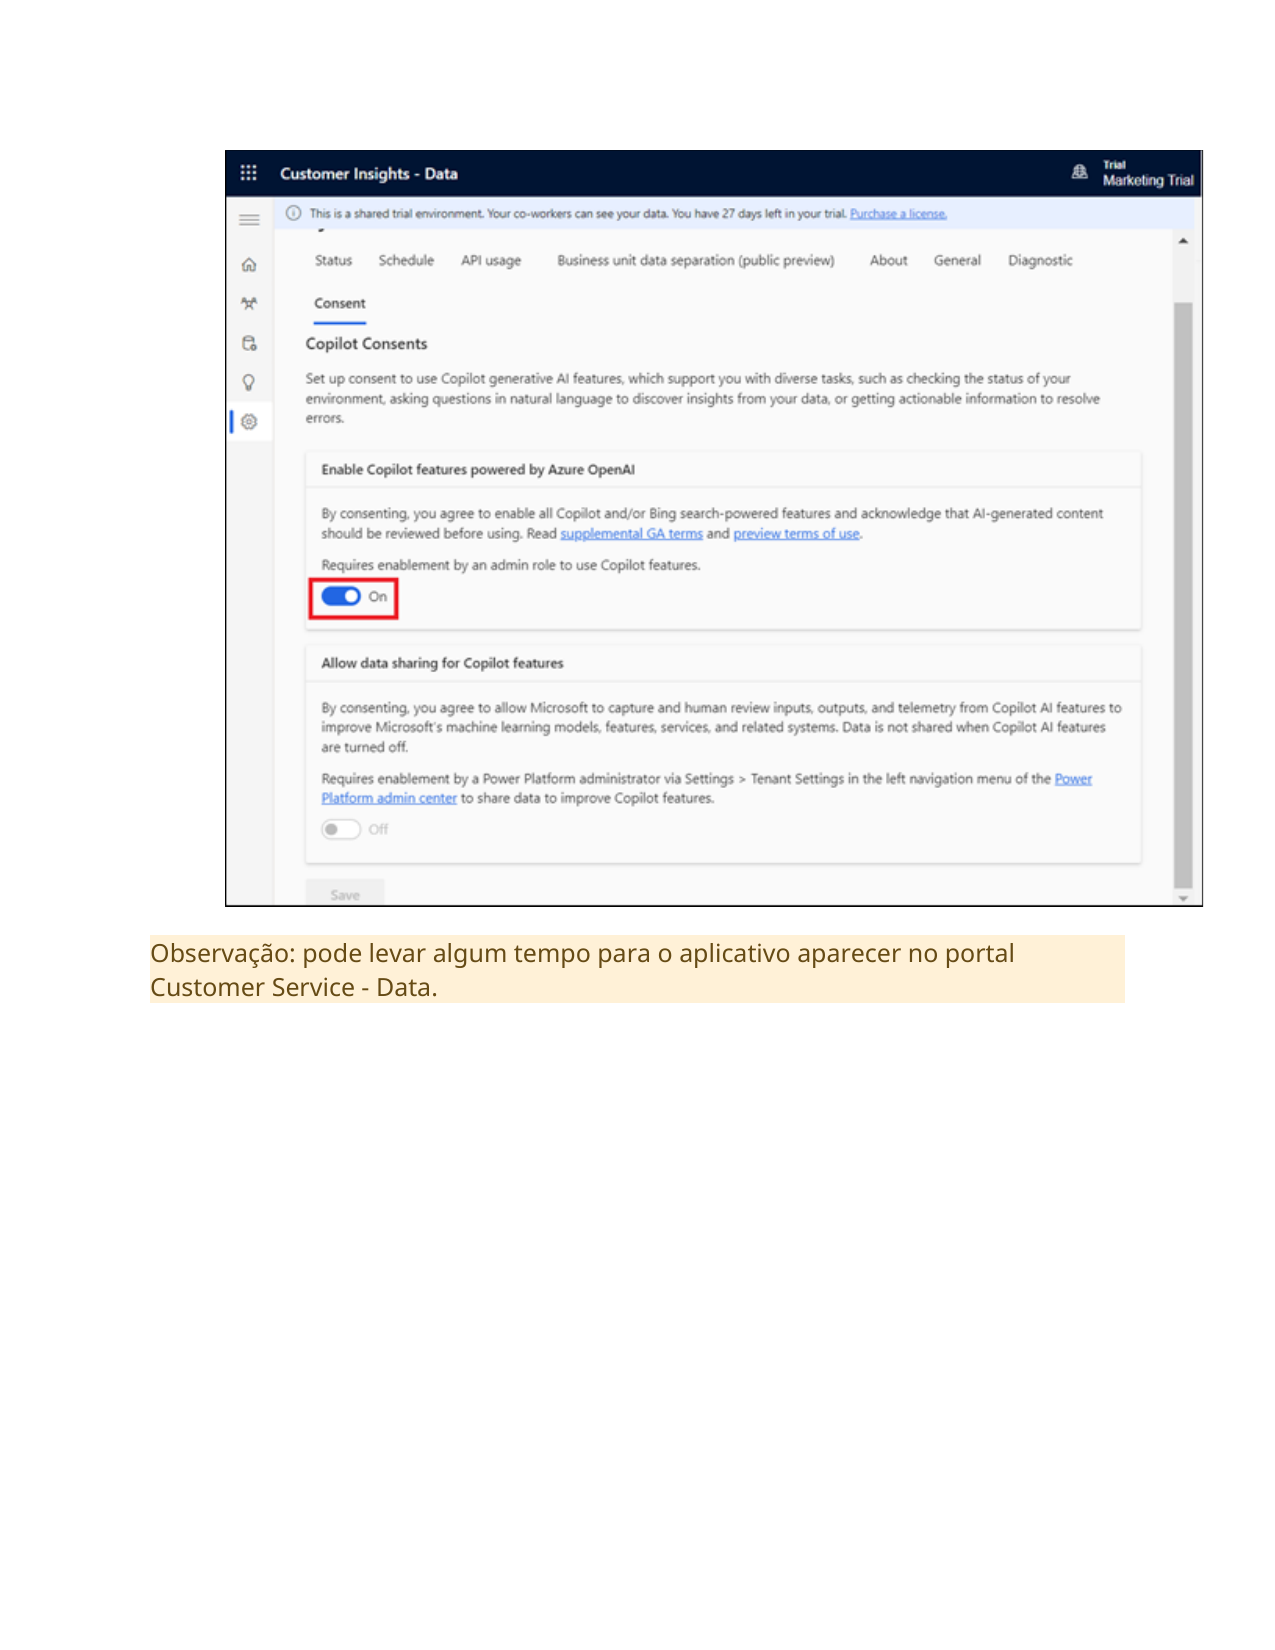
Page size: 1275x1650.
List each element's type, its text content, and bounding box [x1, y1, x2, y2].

text Observação: pode levar algum tempo para o aplicativo aparecer no portal Customer Service - Data. [150, 935, 1125, 1003]
picture [225, 150, 1204, 907]
